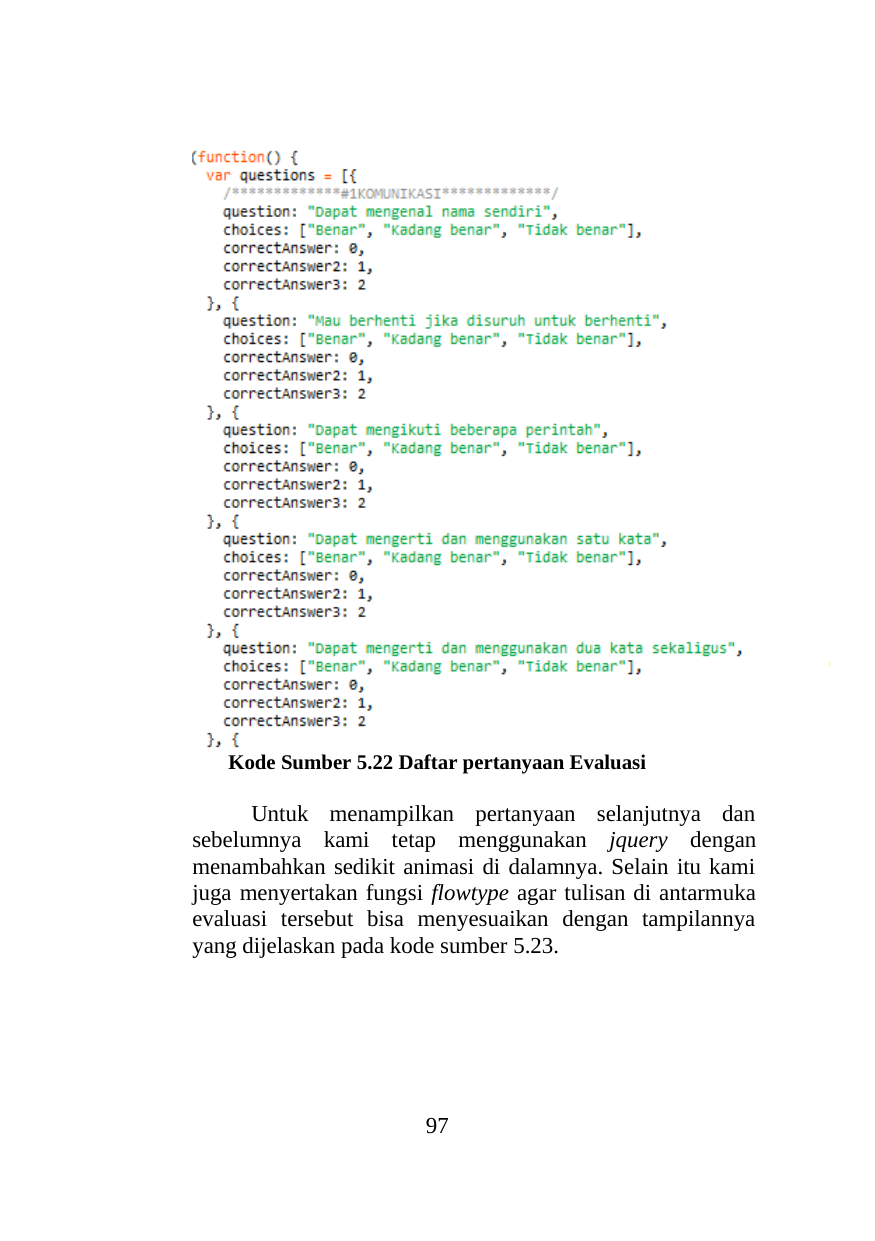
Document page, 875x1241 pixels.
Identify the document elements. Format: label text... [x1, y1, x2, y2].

picture [192, 147, 831, 750]
text Kode Sumber 5.22 Daftar pertanyaan Evaluasi [118, 749, 756, 774]
text Untuk menampilkan pertanyaan selanjutnya dan sebelumnya kami tetap menggunakan jquery dengan menambahkan sedikit animasi di dalamnya. Selain itu kami juga menyertakan fungsi flowtype agar tulisan di antarmuka evaluasi tersebut bisa menyesuaikan dengan tampilannya yang dijelaskan pada kode sumber 5.23. [192, 800, 756, 958]
